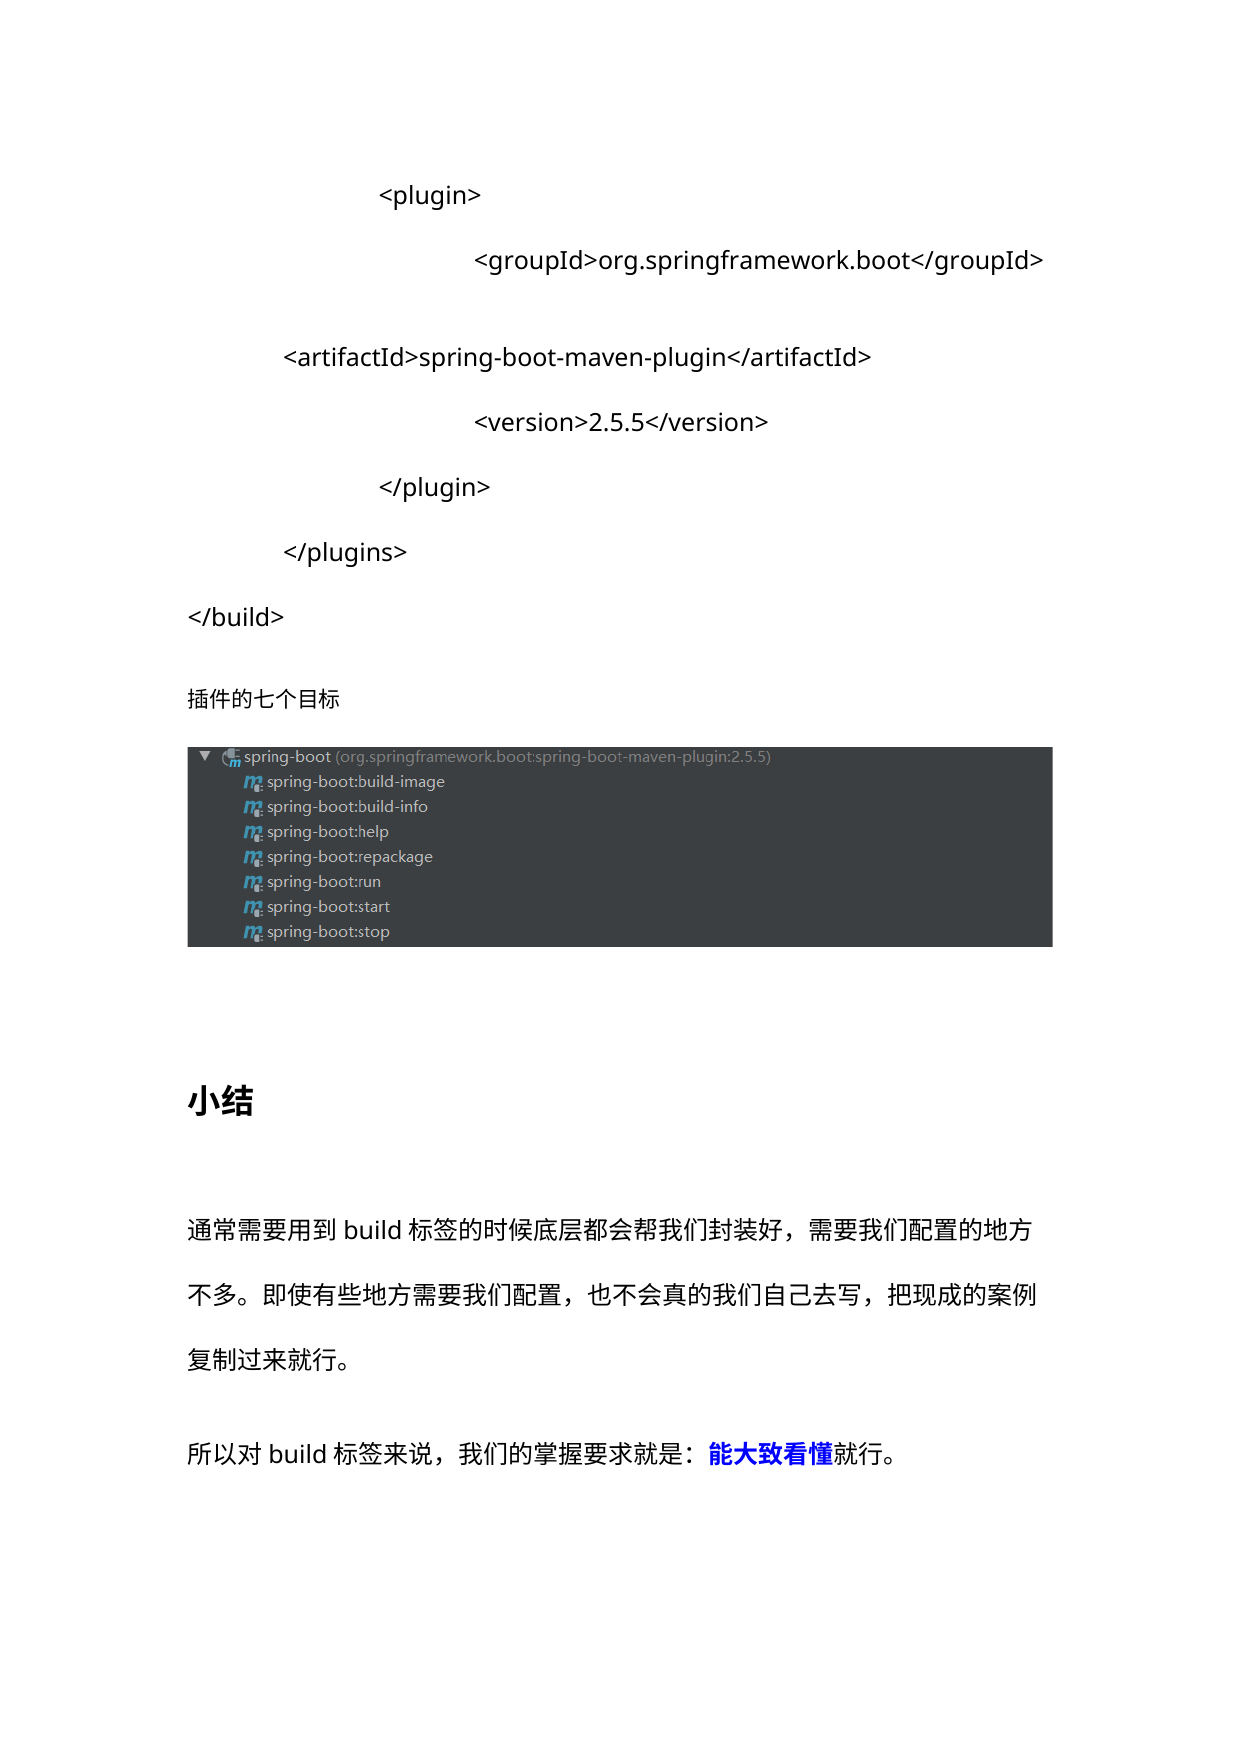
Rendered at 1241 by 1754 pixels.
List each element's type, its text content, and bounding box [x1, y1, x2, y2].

text 所以对 build 标签来说，我们的掌握要求就是：能大致看懂就行。 [187, 1420, 1053, 1485]
text <artifactId>spring-boot-maven-plugin</artifactId> [187, 292, 1053, 389]
text </plugin> [187, 454, 1053, 519]
subtitle 小结 [187, 1067, 1053, 1132]
text 通常需要用到 build 标签的时候底层都会帮我们封装好，需要我们配置的地方不多。即使有些地方需要我们配置，也不会真的我们自己去写，把现成的案例复制过来就行。 [187, 1196, 1053, 1391]
text </build> [187, 584, 1053, 649]
text <version>2.5.5</version> [187, 389, 1053, 454]
text <groupId>org.springframework.boot</groupId> [187, 227, 1053, 292]
picture [187, 747, 1053, 947]
text <plugin> [187, 162, 1053, 227]
text </plugins> [187, 519, 1053, 584]
text 插件的七个目标 [187, 682, 1053, 714]
